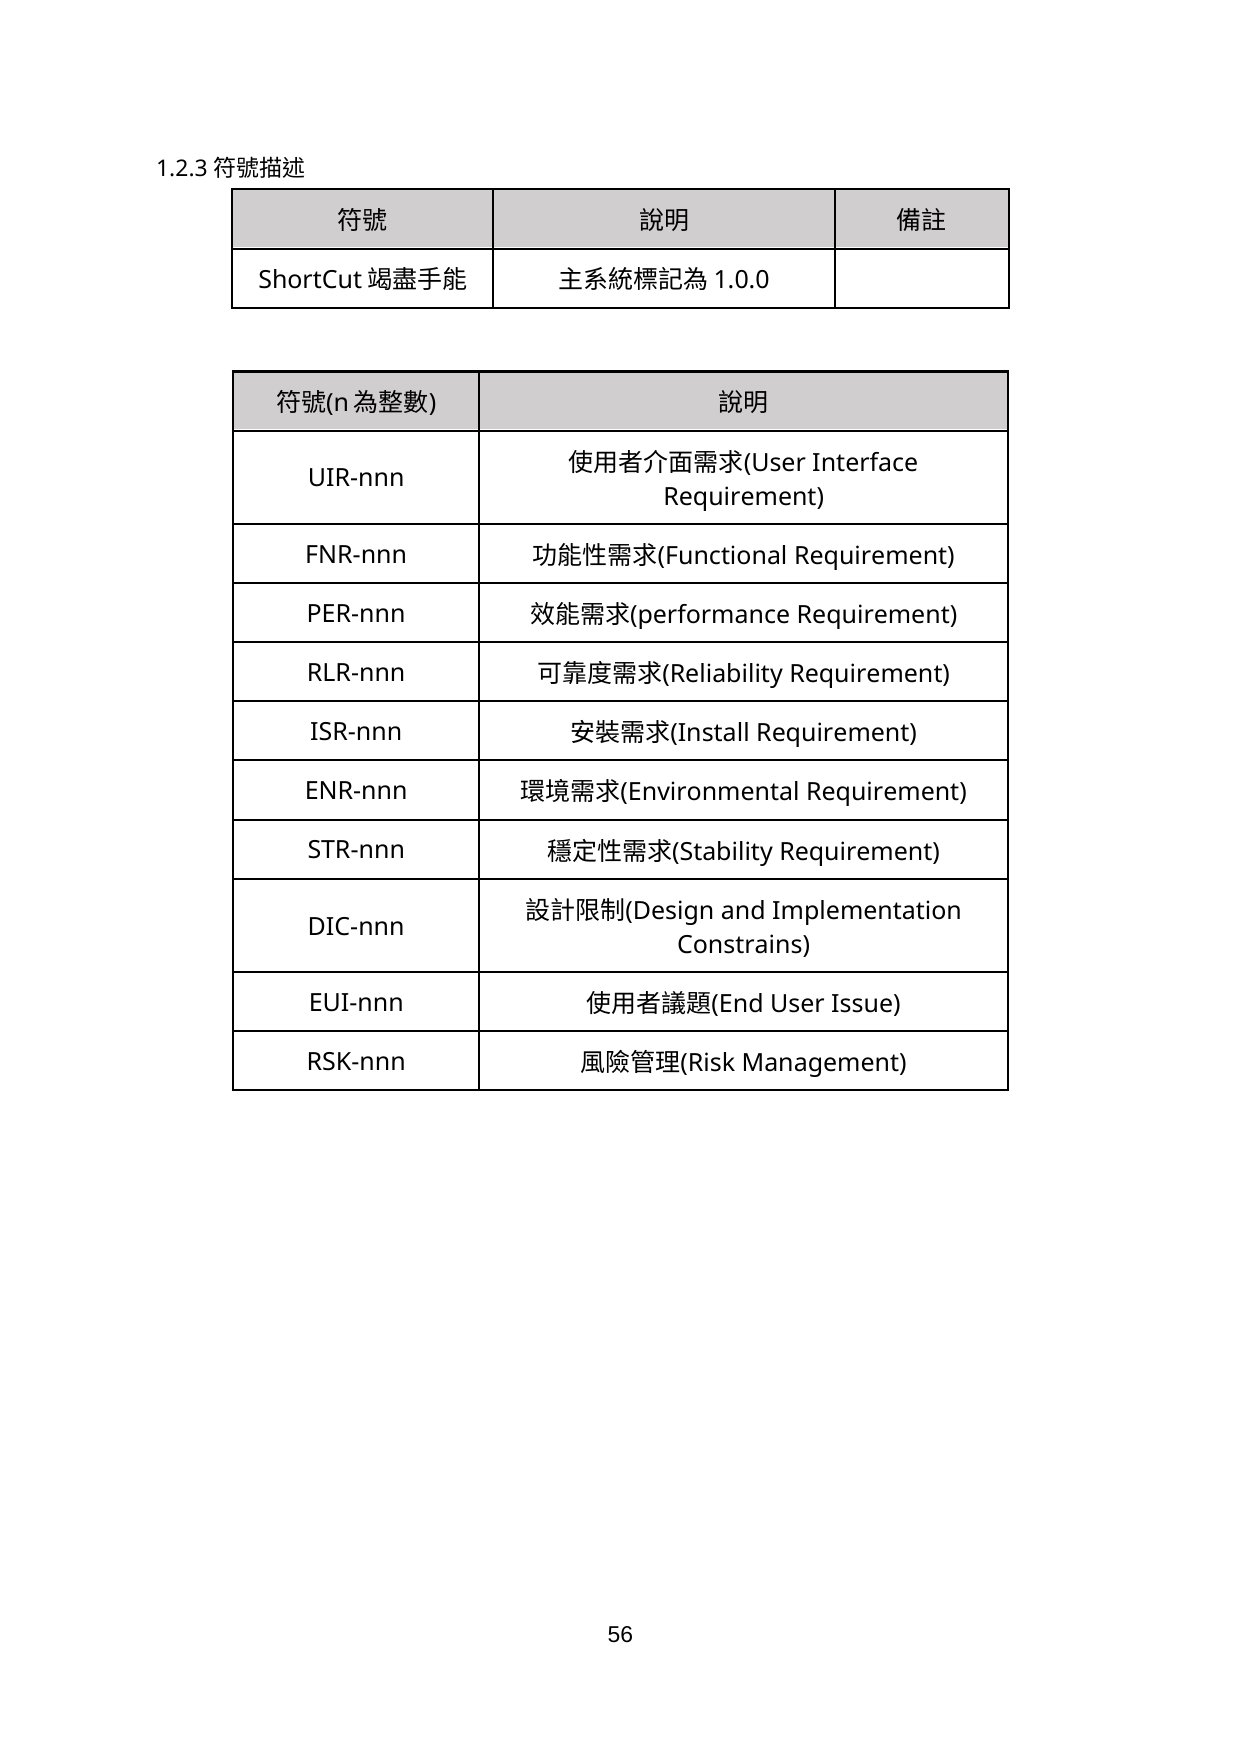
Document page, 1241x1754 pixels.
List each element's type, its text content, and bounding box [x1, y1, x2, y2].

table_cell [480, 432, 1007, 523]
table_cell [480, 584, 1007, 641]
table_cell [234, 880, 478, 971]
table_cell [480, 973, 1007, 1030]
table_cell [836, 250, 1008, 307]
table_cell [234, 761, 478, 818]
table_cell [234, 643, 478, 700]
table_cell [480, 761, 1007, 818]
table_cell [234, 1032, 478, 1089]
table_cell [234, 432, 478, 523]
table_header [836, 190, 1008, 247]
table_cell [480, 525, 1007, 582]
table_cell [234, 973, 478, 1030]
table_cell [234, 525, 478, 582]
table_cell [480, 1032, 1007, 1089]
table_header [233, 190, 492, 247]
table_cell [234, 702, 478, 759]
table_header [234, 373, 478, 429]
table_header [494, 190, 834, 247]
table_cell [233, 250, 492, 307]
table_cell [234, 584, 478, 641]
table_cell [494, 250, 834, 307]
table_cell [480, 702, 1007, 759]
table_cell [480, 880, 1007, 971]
text 1.2.3 符號描述 [150, 150, 1090, 183]
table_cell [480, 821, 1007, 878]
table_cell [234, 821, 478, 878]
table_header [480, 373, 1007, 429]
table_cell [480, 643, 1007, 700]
